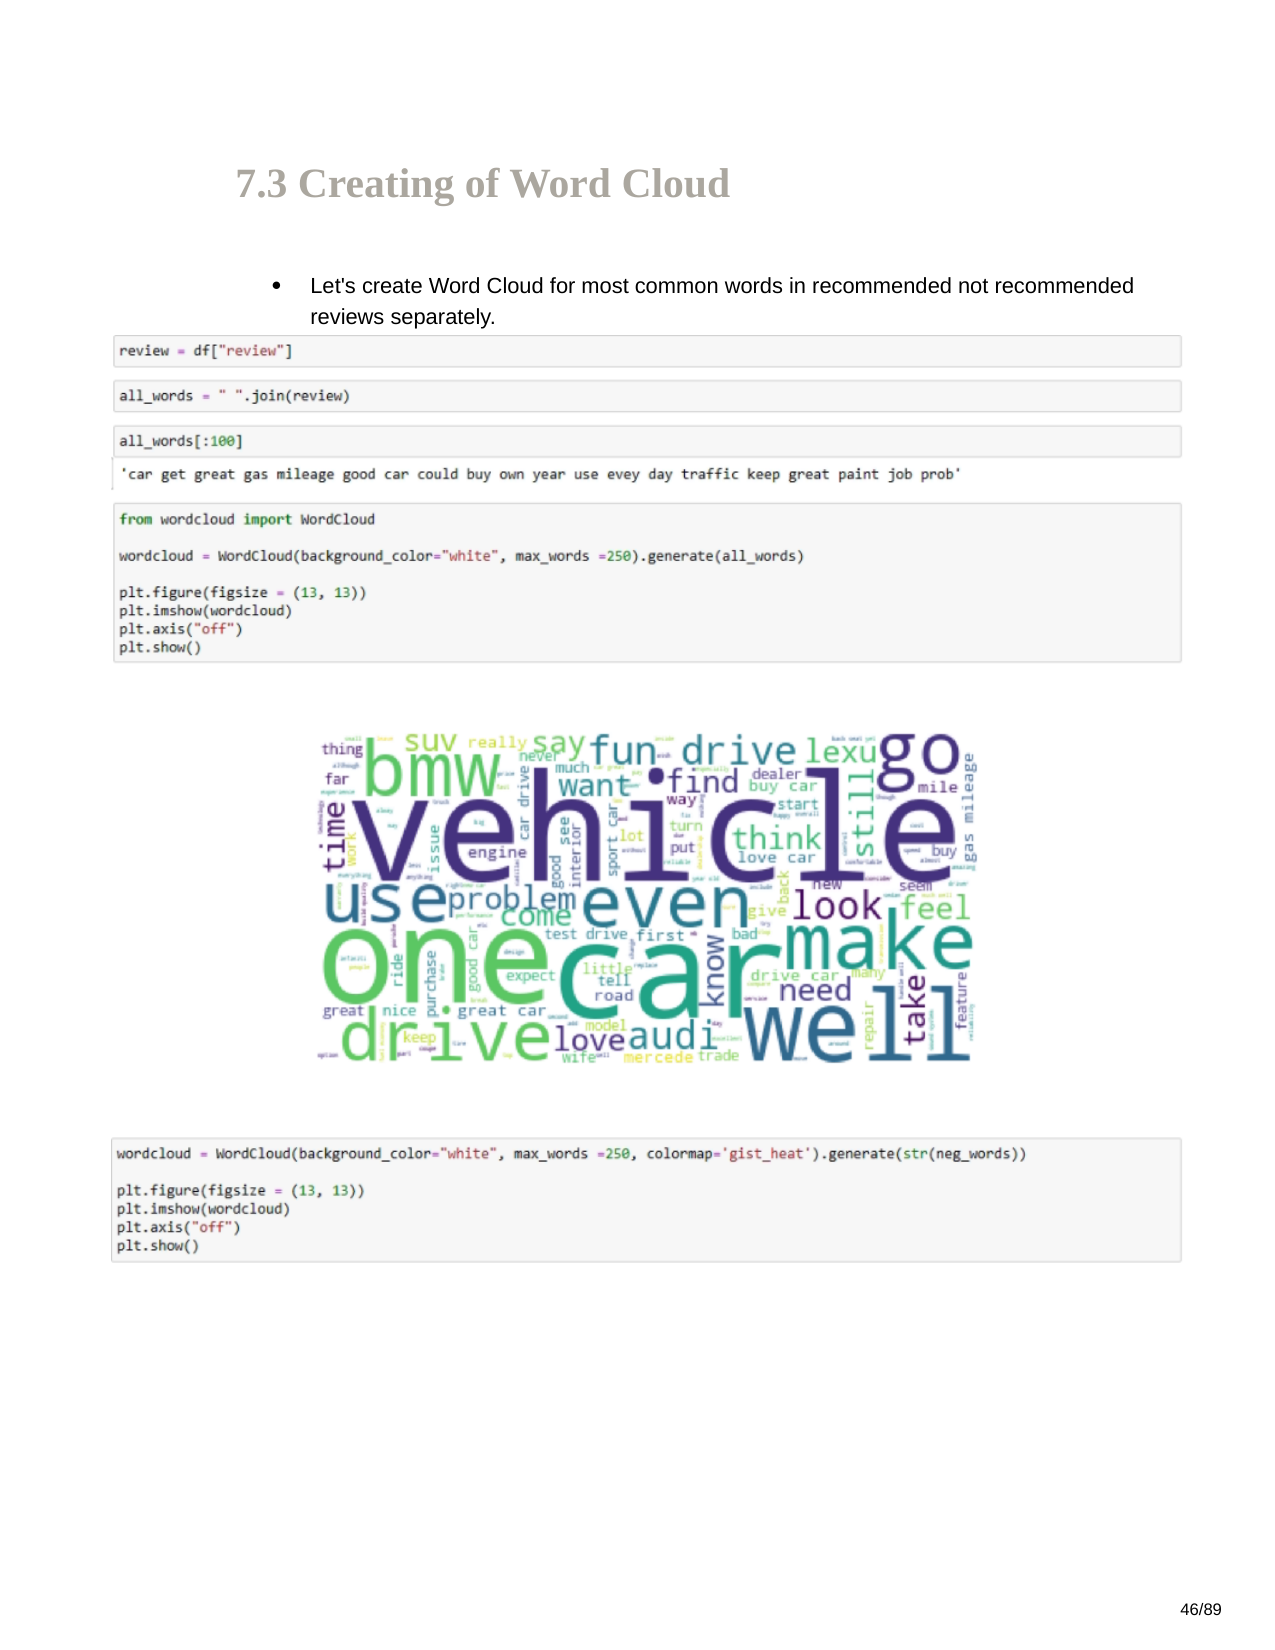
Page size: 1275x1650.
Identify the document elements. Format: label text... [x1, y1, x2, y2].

picture [111, 335, 1187, 665]
picture [111, 1135, 1187, 1264]
picture [314, 728, 983, 1070]
list Let's create Word Cloud for most common words in recommended not recommended reviews separately. [273, 273, 1169, 329]
subtitle 7.3 Creating of Word Cloud [235, 158, 1186, 206]
